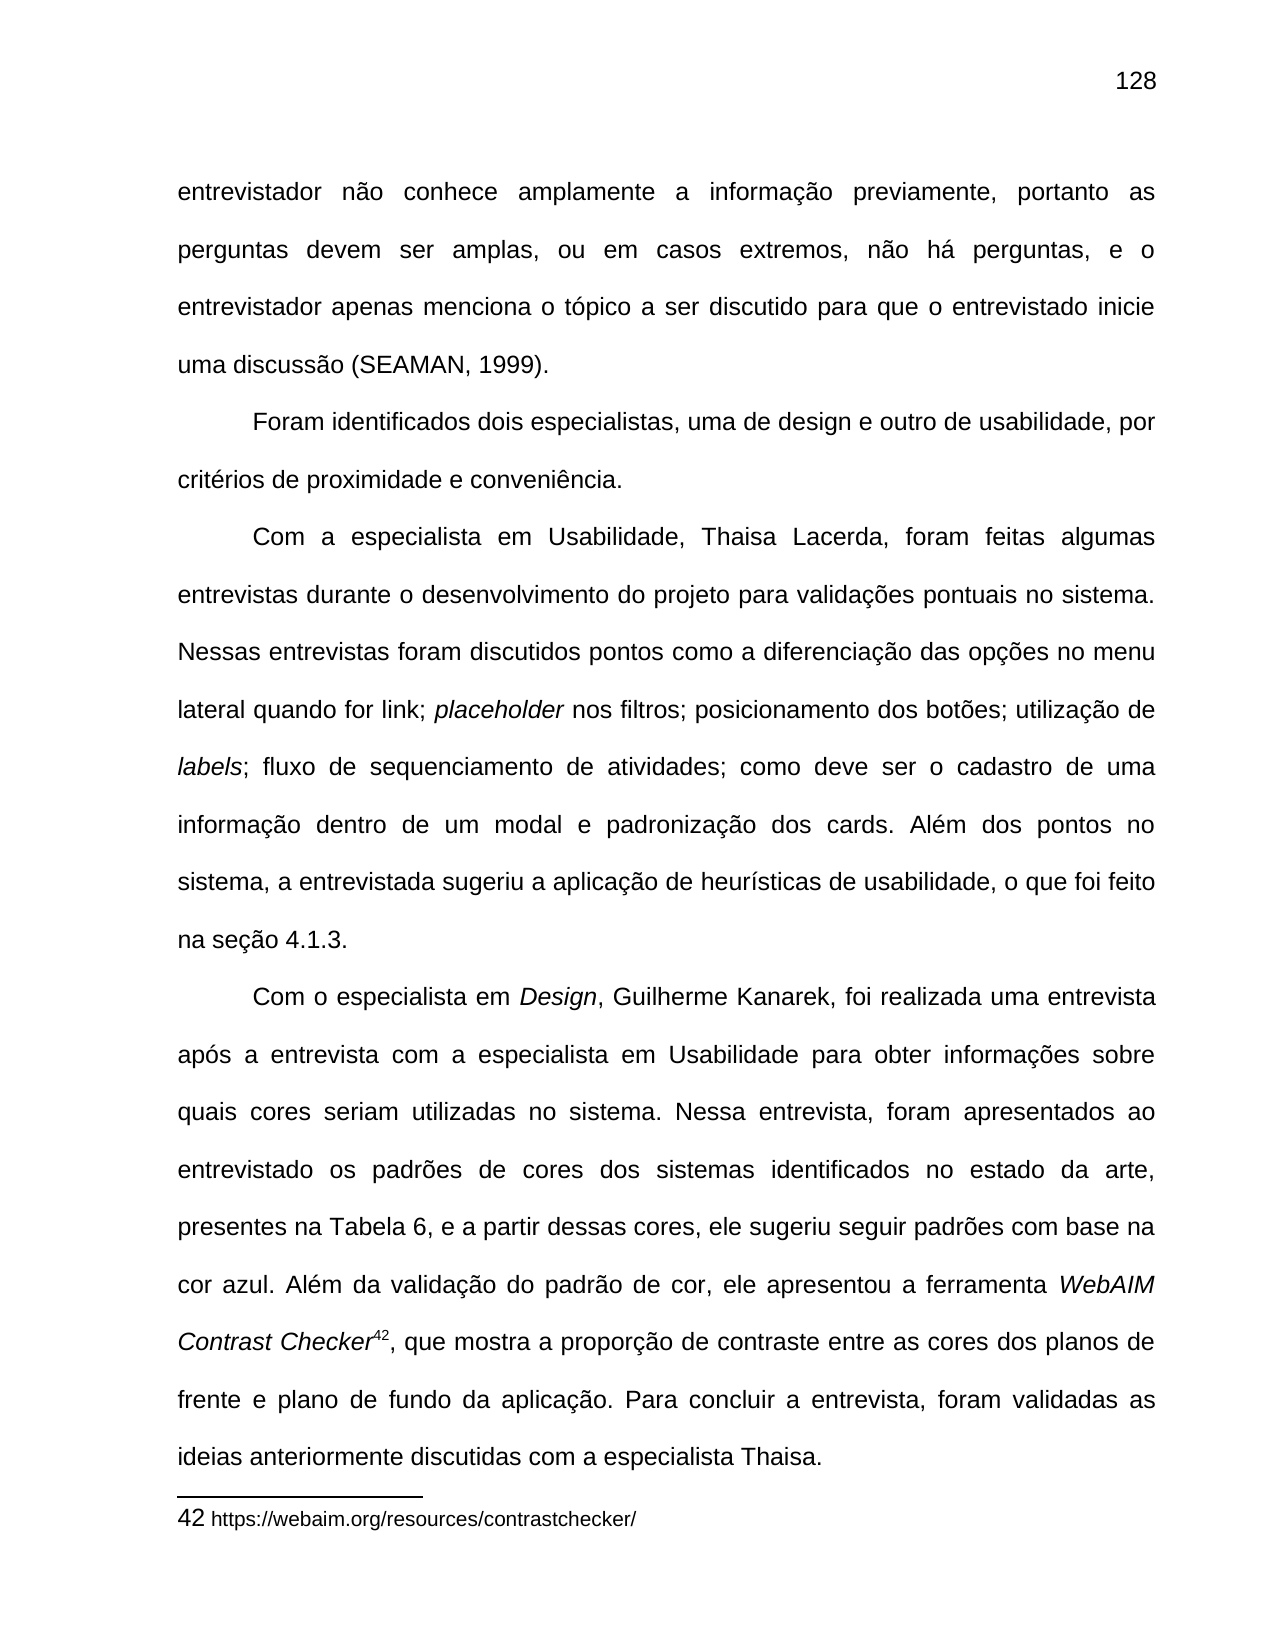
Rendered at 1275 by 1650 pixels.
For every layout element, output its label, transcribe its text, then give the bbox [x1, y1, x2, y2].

text Com a especialista em Usabilidade, Thaisa Lacerda, foram feitas algumas entrevistas durante o desenvolvimento do projeto para validações pontuais no sistema. Nessas entrevistas foram discutidos pontos como a diferenciação das opções no menu lateral quando for link; placeholder nos filtros; posicionamento dos botões; utilização de labels; fluxo de sequenciamento de atividades; como deve ser o cadastro de uma informação dentro de um modal e padronização dos cards. Além dos pontos no sistema, a entrevistada sugeriu a aplicação de heurísticas de usabilidade, o que foi feito na seção 4.1.3. [177, 522, 1157, 953]
text Foram identificados dois especialistas, uma de design e outro de usabilidade, por critérios de proximidade e conveniência. [177, 407, 1157, 493]
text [177, 177, 1157, 378]
text Com o especialista em Design, Guilherme Kanarek, foi realizada uma entrevista após a entrevista com a especialista em Usabilidade para obter informações sobre quais cores seriam utilizadas no sistema. Nessa entrevista, foram apresentados ao entrevistado os padrões de cores dos sistemas identificados no estado da arte, presentes na Tabela 6, e a partir dessas cores, ele sugeriu seguir padrões com base na cor azul. Além da validação do padrão de cor, ele apresentou a ferramenta WebAIM Contrast Checker, que mostra a proporção de contraste entre as cores dos planos de frente e plano de fundo da aplicação. Para concluir a entrevista, foram validadas as ideias anteriormente discutidas com a especialista Thaisa. [177, 982, 1157, 1471]
